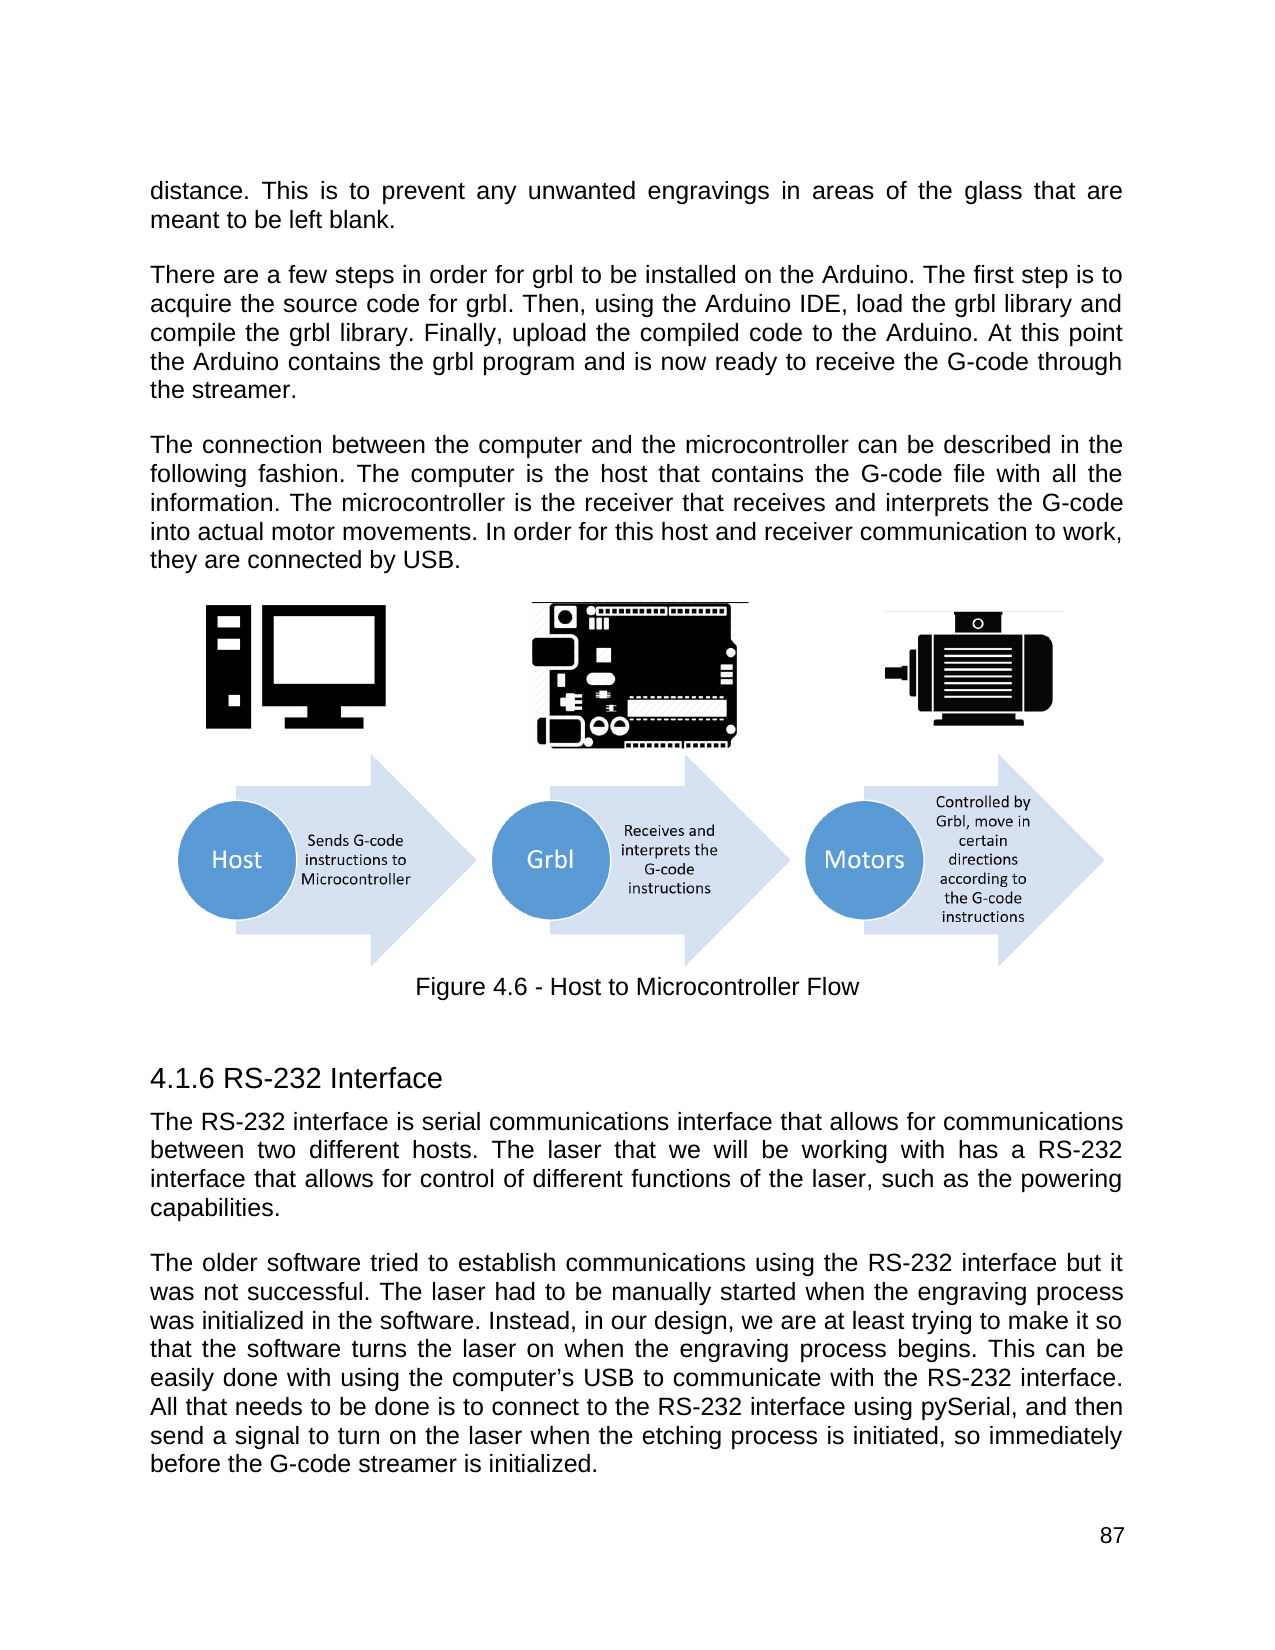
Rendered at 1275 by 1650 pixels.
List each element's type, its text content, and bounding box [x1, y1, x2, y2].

text There are a few steps in order for grbl to be installed on the Arduino. The first step is to acquire the source code for grbl. Then, using the Arduino IDE, load the grbl library and compile the grbl library. Finally, upload the compiled code to the Arduino. At this point the Arduino contains the grbl program and is now ready to receive the G-code through the streamer. [150, 260, 1125, 404]
text The connection between the computer and the microcontroller can be described in the following fashion. The computer is the host that contains the G-code file with all the information. The microcontroller is the receiver that receives and interprets the G-code into actual motor movements. In order for this host and receiver communication to work, they are connected by USB. [150, 430, 1125, 574]
picture [171, 600, 1104, 973]
text The older software tried to establish communications using the RS-232 interface but it was not successful. The laser had to be manually started when the engraving process was initialized in the software. Instead, in our design, we are at least trying to make it so that the software turns the laser on when the engraving process begins. This can be easily done with using the computer’s USB to communicate with the RS-232 interface. All that needs to be done is to connect to the RS-232 interface using pySerial, and then send a signal to turn on the laser when the etching process is initiated, so immediately before the G-code streamer is initialized. [150, 1248, 1125, 1478]
text Figure 4.6 - Host to Microcontroller Flow [150, 972, 1125, 1001]
text The RS-232 interface is serial communications interface that allows for communications between two different hosts. The laser that we will be working with has a RS-232 interface that allows for control of different functions of the laser, such as the powering capabilities. [150, 1107, 1125, 1222]
subtitle 4.1.6 RS-232 Interface [150, 1061, 1125, 1094]
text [150, 176, 1125, 234]
